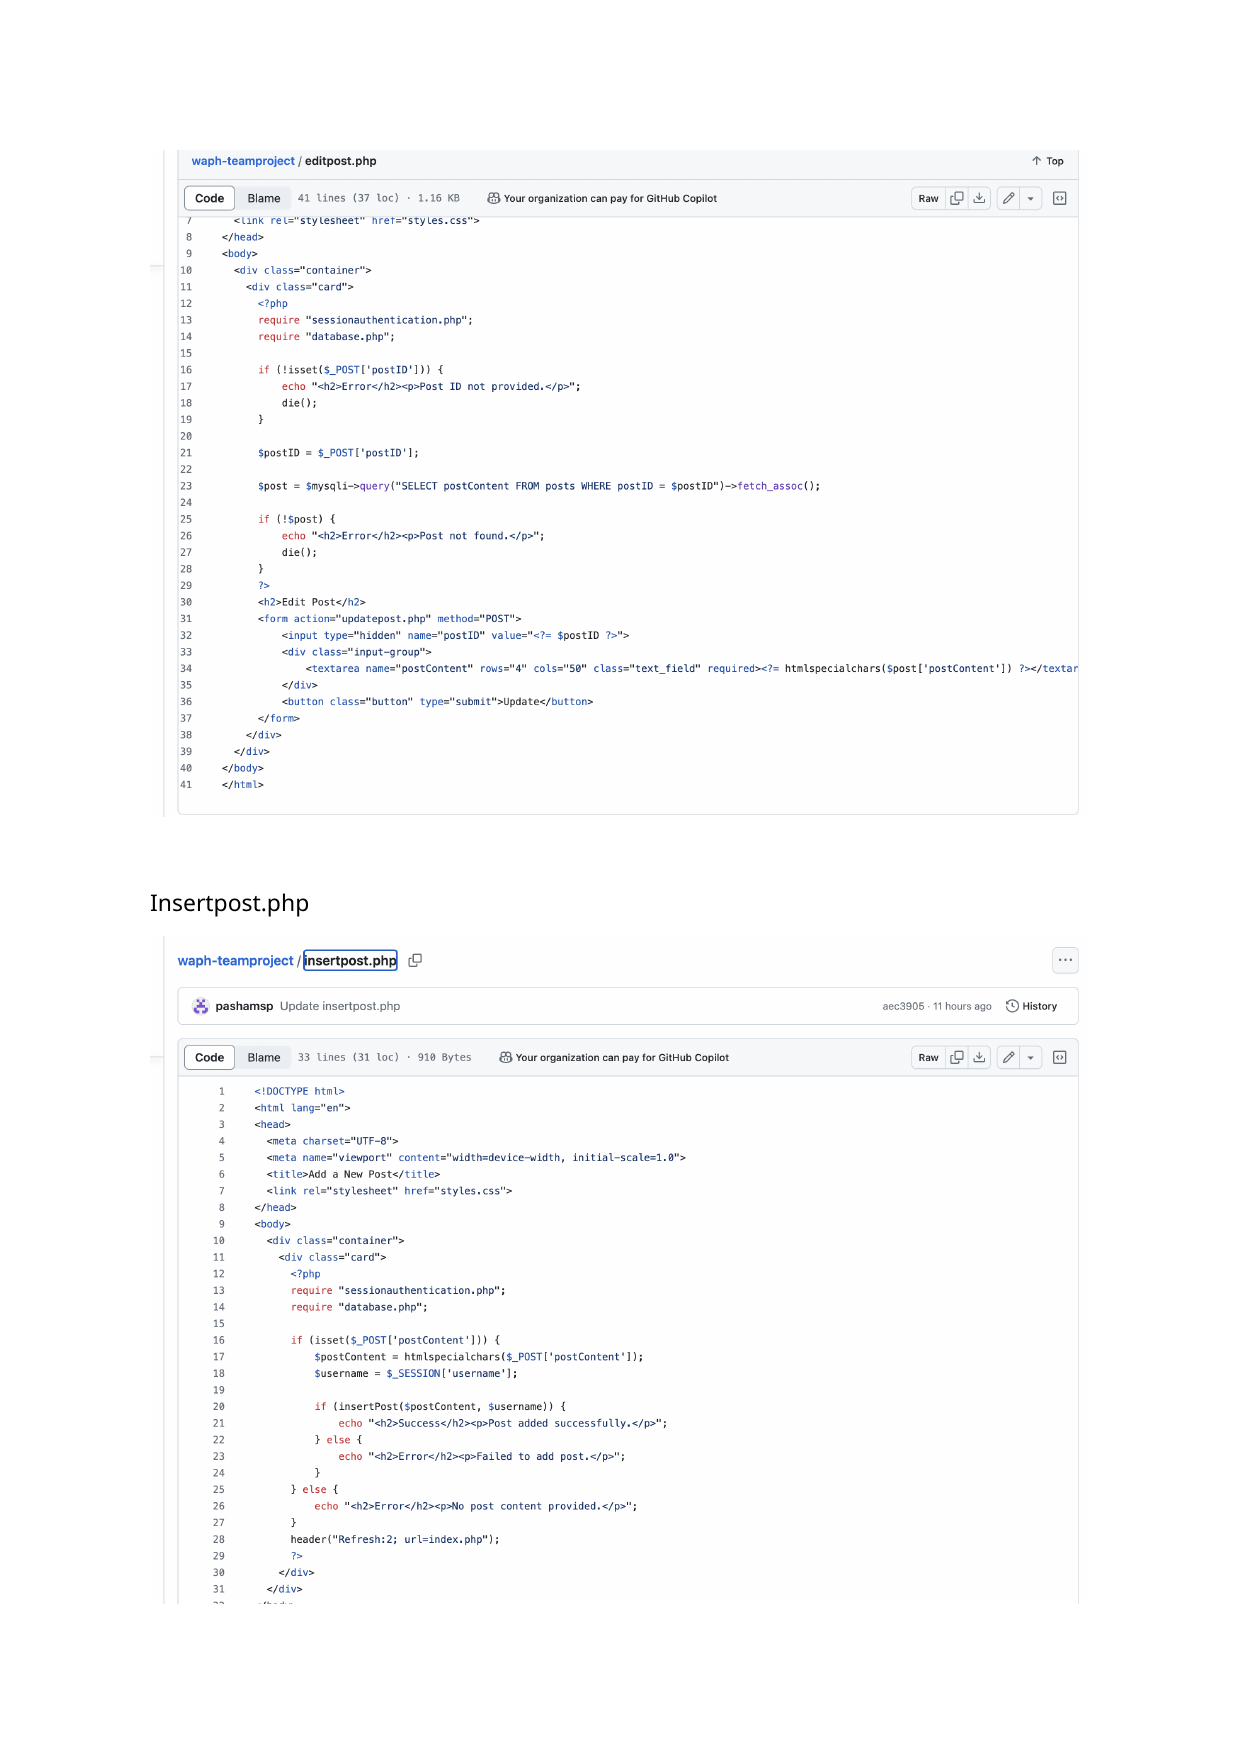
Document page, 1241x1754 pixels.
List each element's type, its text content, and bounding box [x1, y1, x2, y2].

picture [150, 150, 1091, 817]
text Insertpost.php [150, 886, 1090, 918]
picture [150, 936, 1091, 1604]
